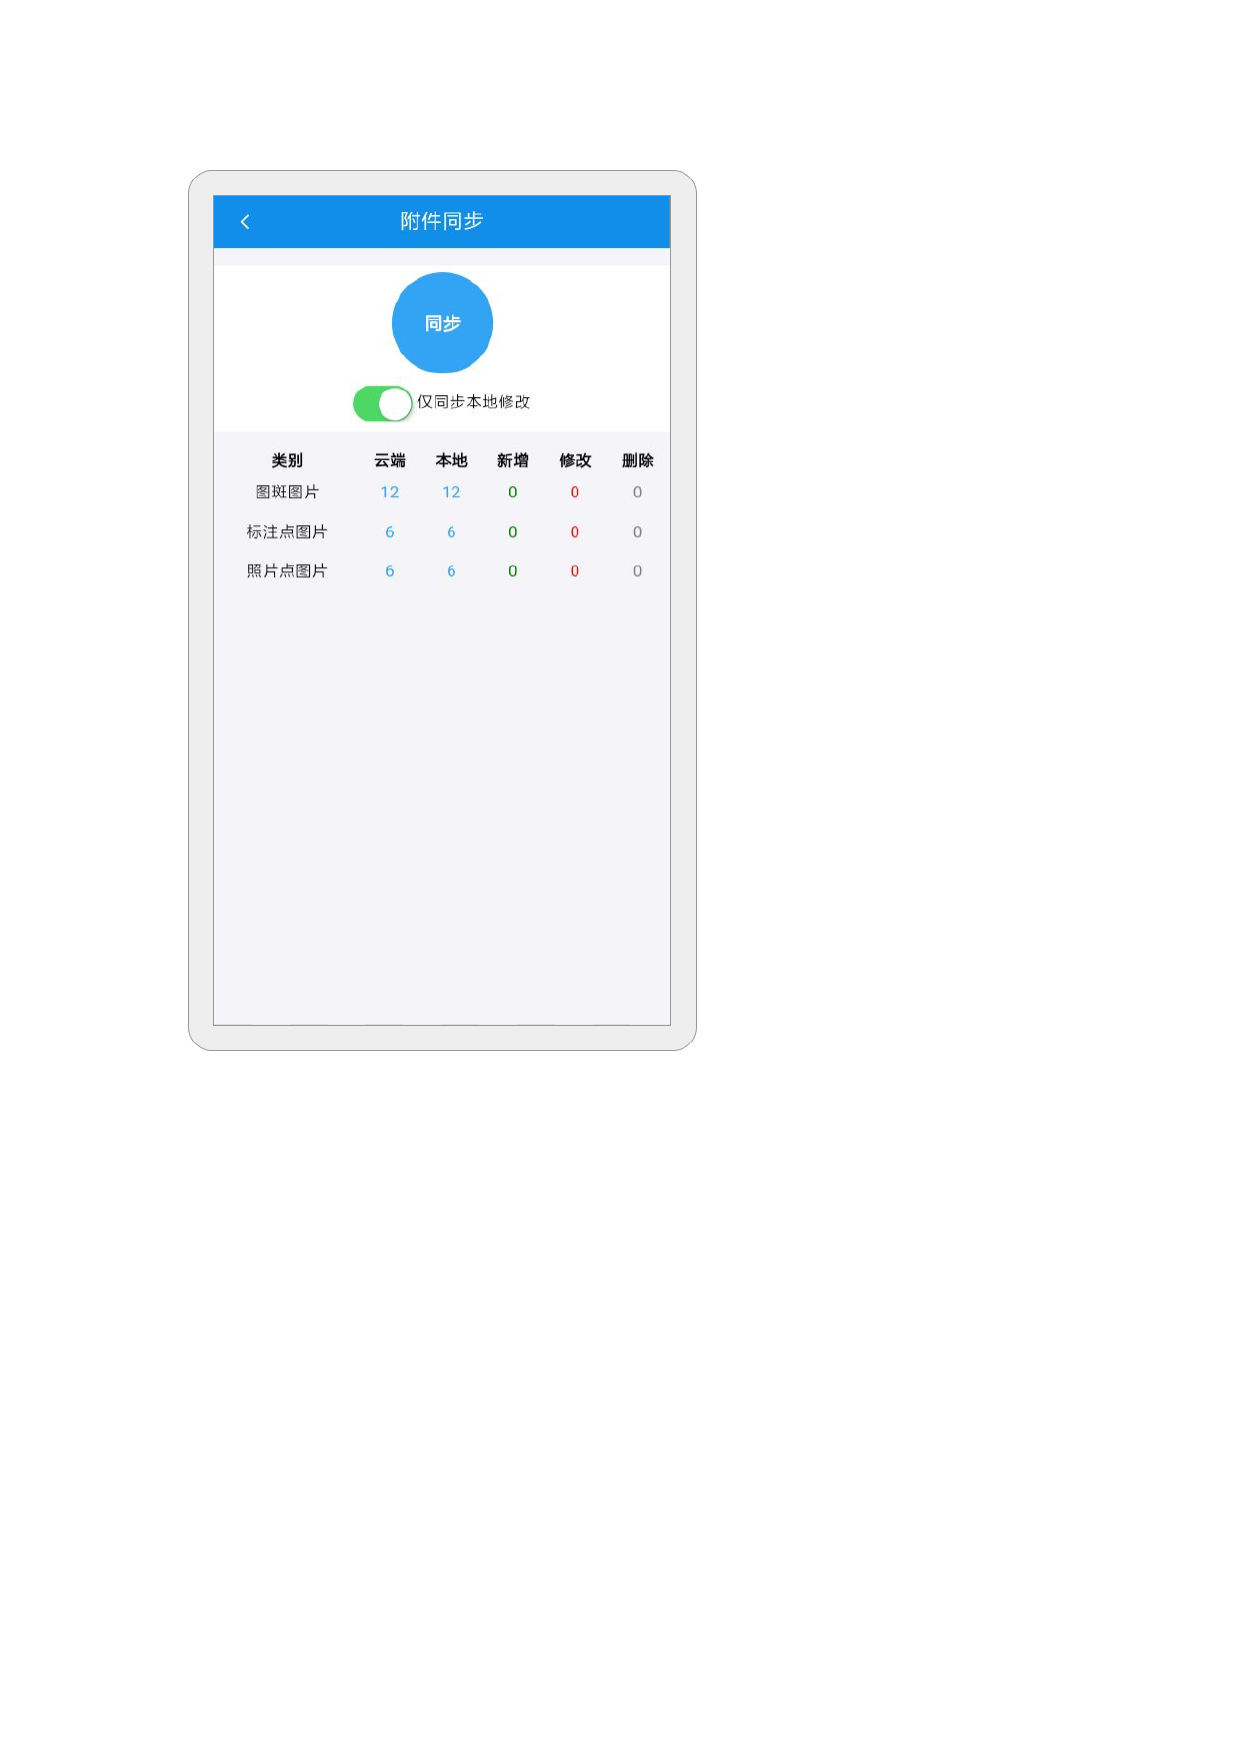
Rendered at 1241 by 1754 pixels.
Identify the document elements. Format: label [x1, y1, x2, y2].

picture [187, 162, 701, 1060]
